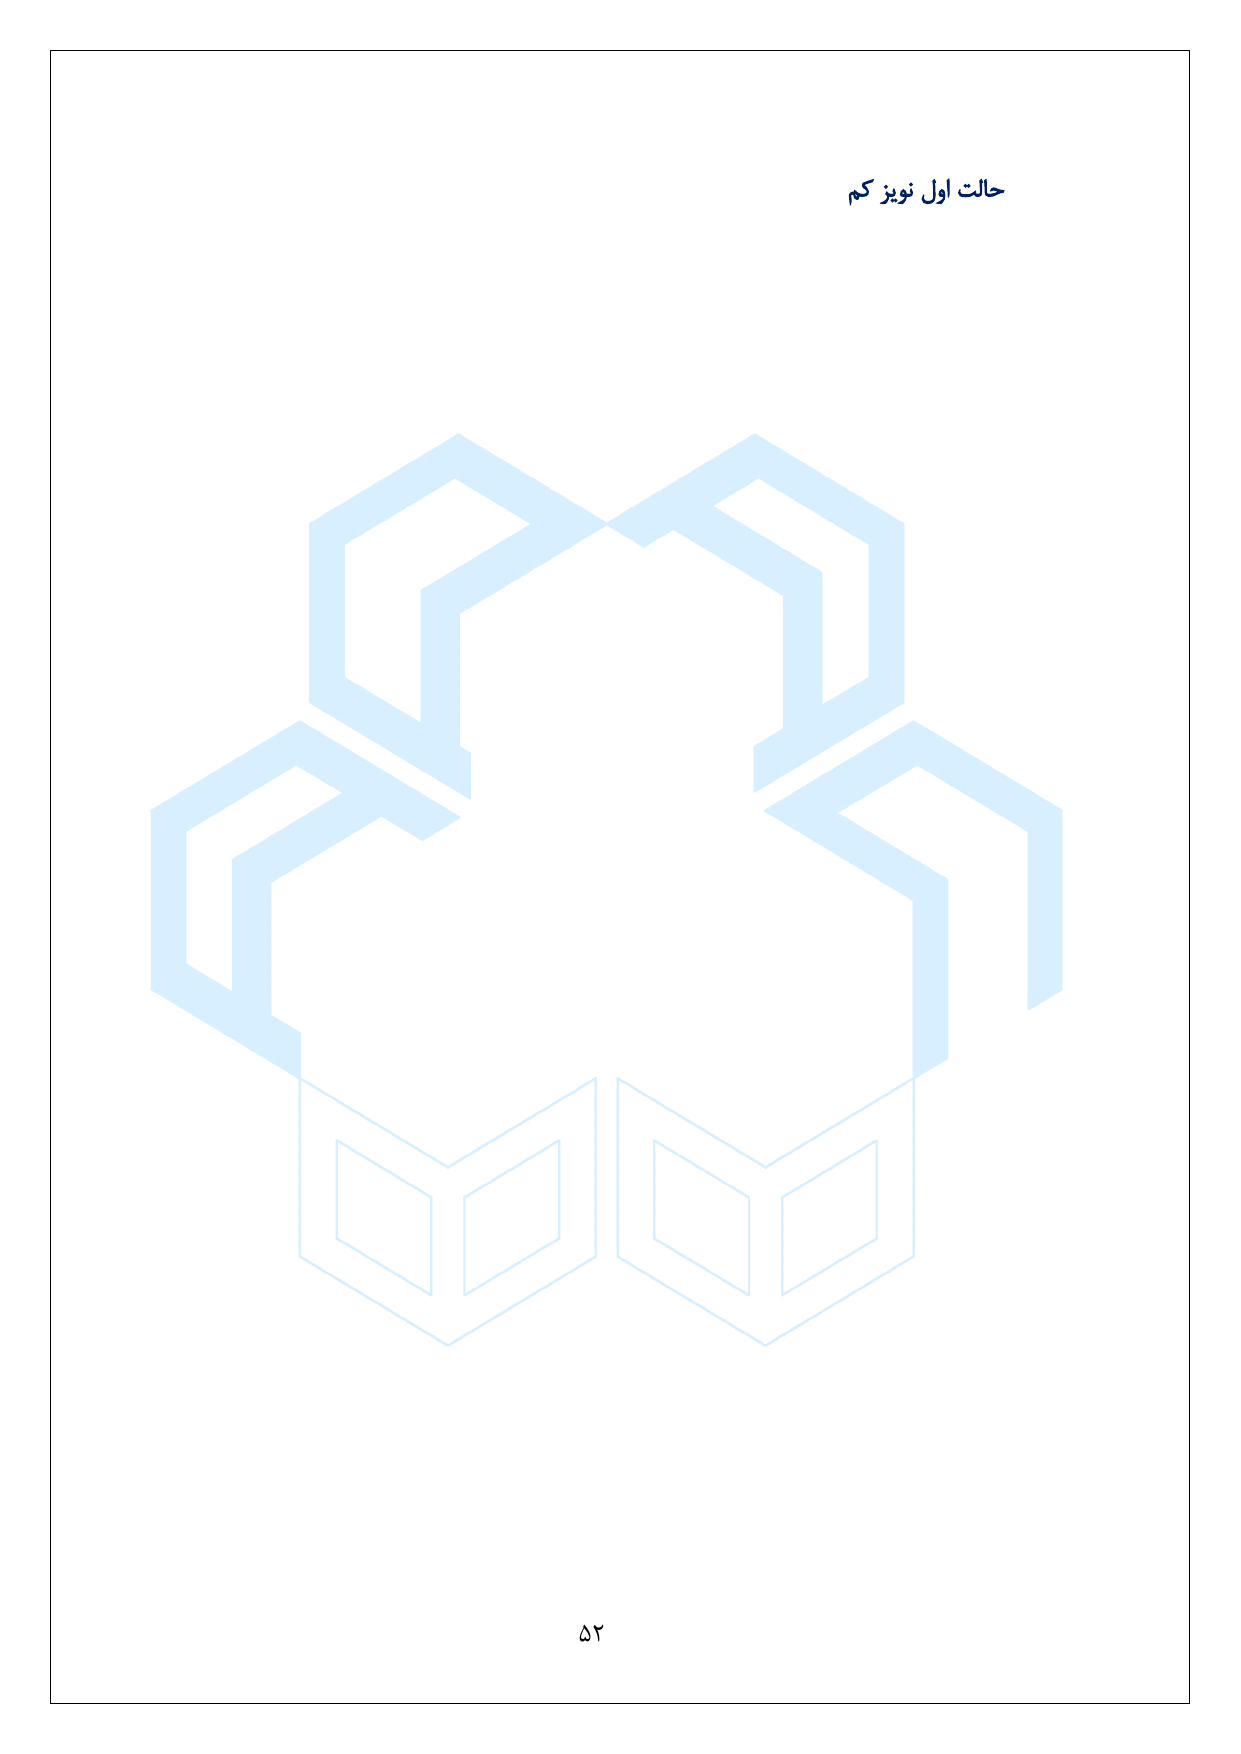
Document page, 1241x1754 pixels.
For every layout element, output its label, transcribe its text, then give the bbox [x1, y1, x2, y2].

subtitle حالت اول نویز کم [150, 177, 1063, 206]
